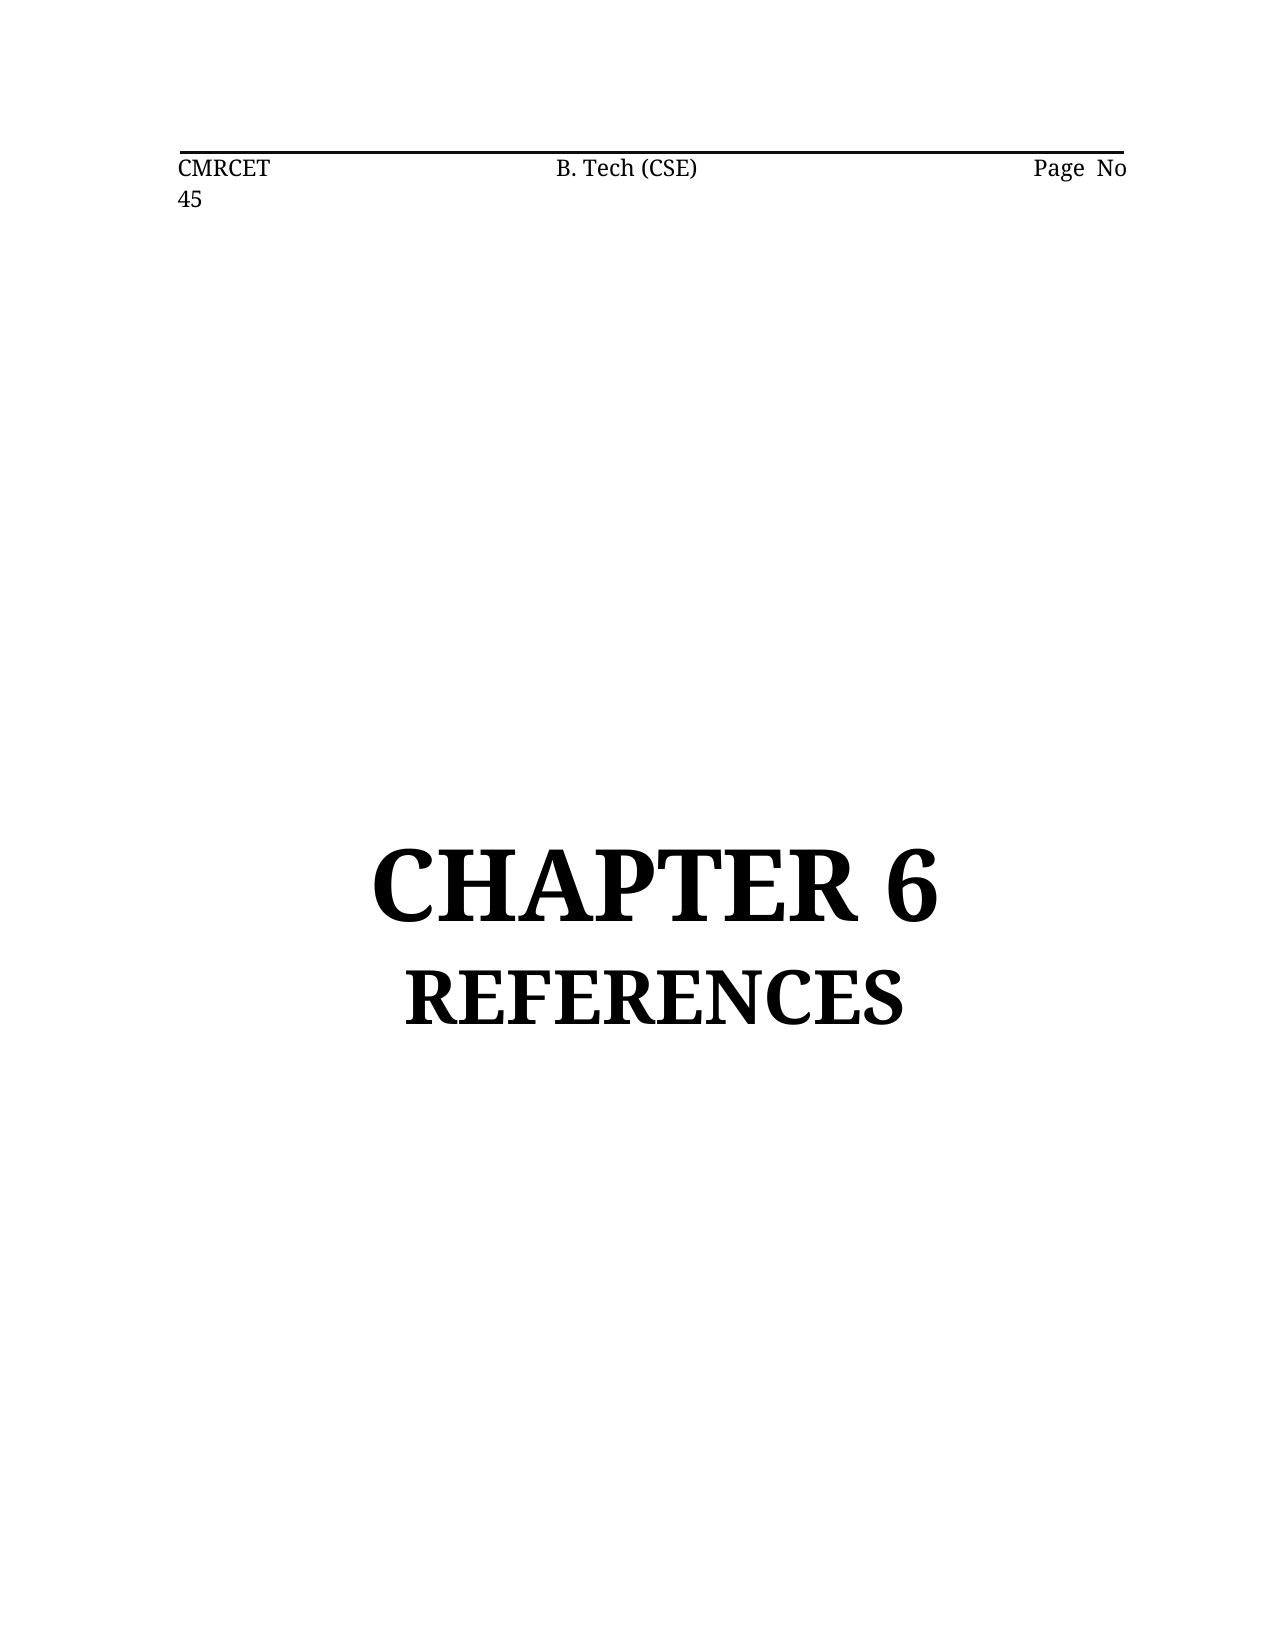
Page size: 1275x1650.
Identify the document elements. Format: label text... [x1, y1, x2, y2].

text REFERENCES [340, 944, 971, 1046]
text CMRCET B. Tech (CSE) Page No 45 [177, 152, 1127, 214]
text CHAPTER 6 [340, 829, 970, 944]
